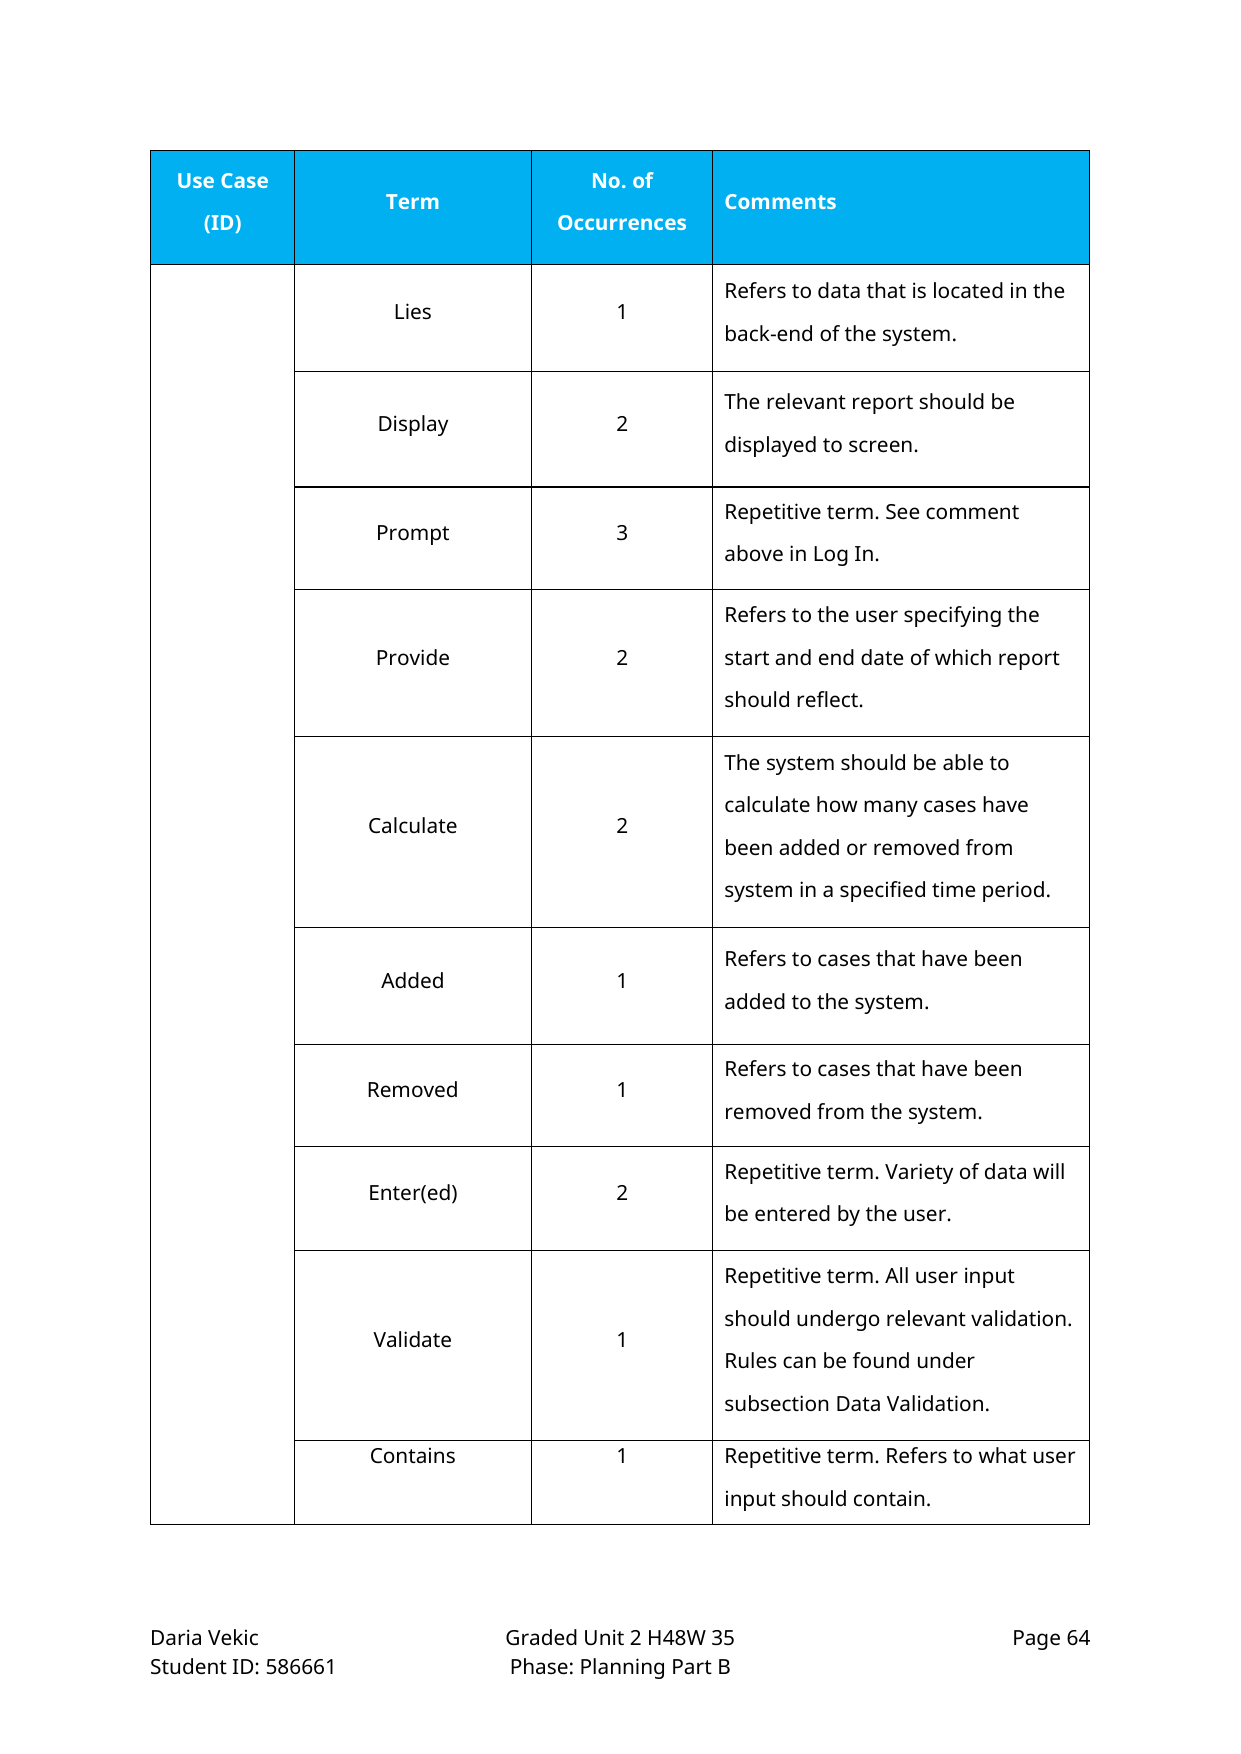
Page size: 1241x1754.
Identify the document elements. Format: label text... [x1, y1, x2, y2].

table_cell Refers to the user specifying the start and end date of which report should reflect. [713, 590, 1089, 736]
table_cell Repetitive term. Variety of data will be entered by the user. [713, 1147, 1089, 1249]
table_cell Removed [295, 1045, 531, 1146]
table_cell Refers to cases that have been removed from the system. [713, 1045, 1089, 1146]
table_cell Repetitive term. All user input should undergo relevant validation. Rules can be found under subsection Data Validation. [713, 1251, 1089, 1440]
table_cell Calculate [295, 737, 531, 927]
table_cell Lies [295, 265, 531, 371]
table_cell The system should be able to calculate how many cases have been added or removed from system in a specified time period. [713, 737, 1089, 927]
table_cell 2 [532, 737, 712, 927]
table_cell 2 [532, 590, 712, 736]
table_cell Prompt [295, 488, 531, 589]
table_cell Refers to cases that have been added to the system. [713, 928, 1089, 1044]
table_header Comments [713, 151, 1089, 264]
table_cell Repetitive term. Refers to what user input should contain. [713, 1441, 1089, 1524]
table_cell Added [295, 928, 531, 1044]
table_cell 1 [532, 265, 712, 371]
table_cell Display [295, 372, 531, 486]
table_header Term [295, 151, 531, 264]
table_cell Refers to data that is located in the back-end of the system. [713, 265, 1089, 371]
table_cell Validate [295, 1251, 531, 1440]
table_header Use Case (ID) [151, 151, 294, 264]
table_cell 1 [532, 1441, 712, 1524]
table_cell 2 [532, 1147, 712, 1249]
table_cell 2 [532, 372, 712, 486]
table_cell Provide [295, 590, 531, 736]
table_cell Contains [295, 1441, 531, 1524]
table_cell Enter(ed) [295, 1147, 531, 1249]
table_cell 1 [532, 1251, 712, 1440]
table_cell 1 [532, 1045, 712, 1146]
table_cell 1 [532, 928, 712, 1044]
table_cell 3 [532, 488, 712, 589]
table_header No. of Occurrences [532, 151, 712, 264]
table_cell The relevant report should be displayed to screen. [713, 372, 1089, 486]
table_cell Repetitive term. See comment above in Log In. [713, 488, 1089, 589]
